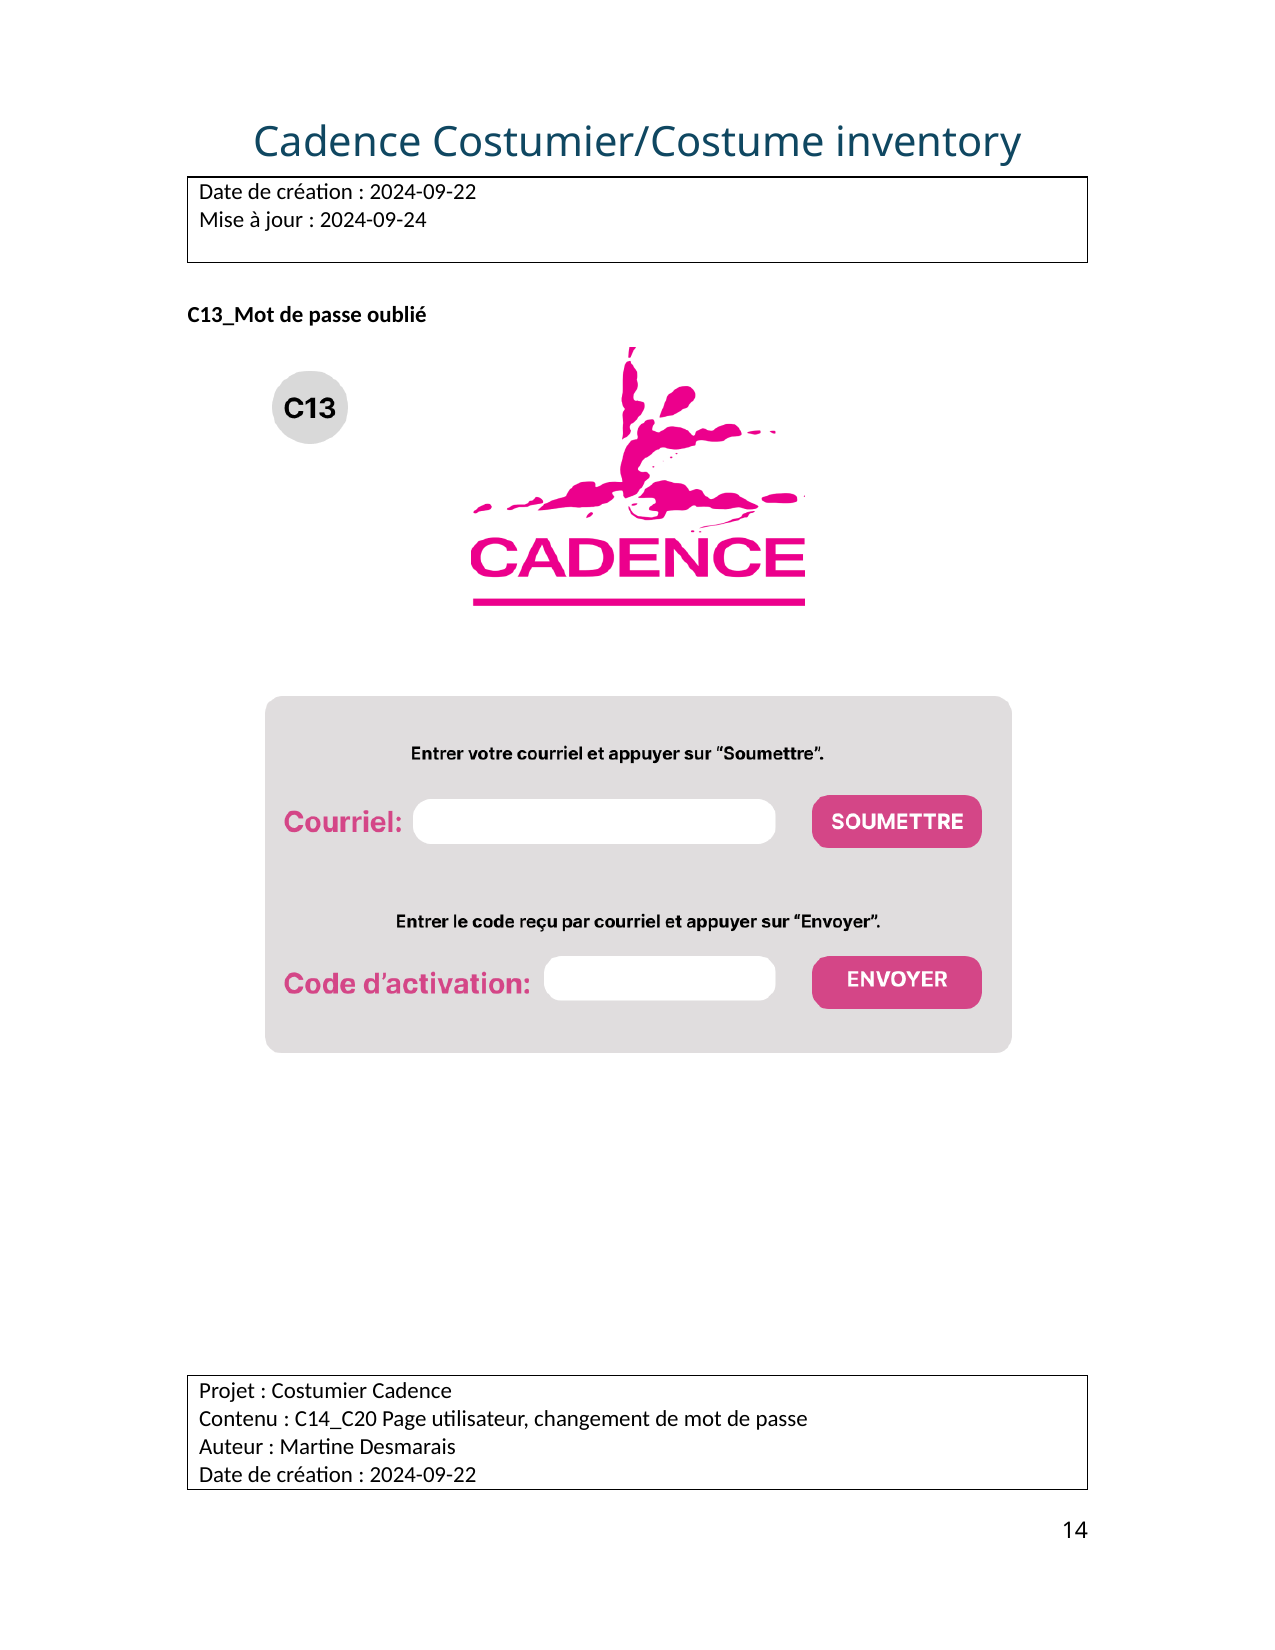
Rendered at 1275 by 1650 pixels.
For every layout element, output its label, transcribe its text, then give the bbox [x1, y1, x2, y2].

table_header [188, 1376, 1087, 1488]
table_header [188, 178, 1087, 262]
text C13_Mot de passe oublié [187, 300, 1088, 328]
picture [187, 328, 1088, 1096]
